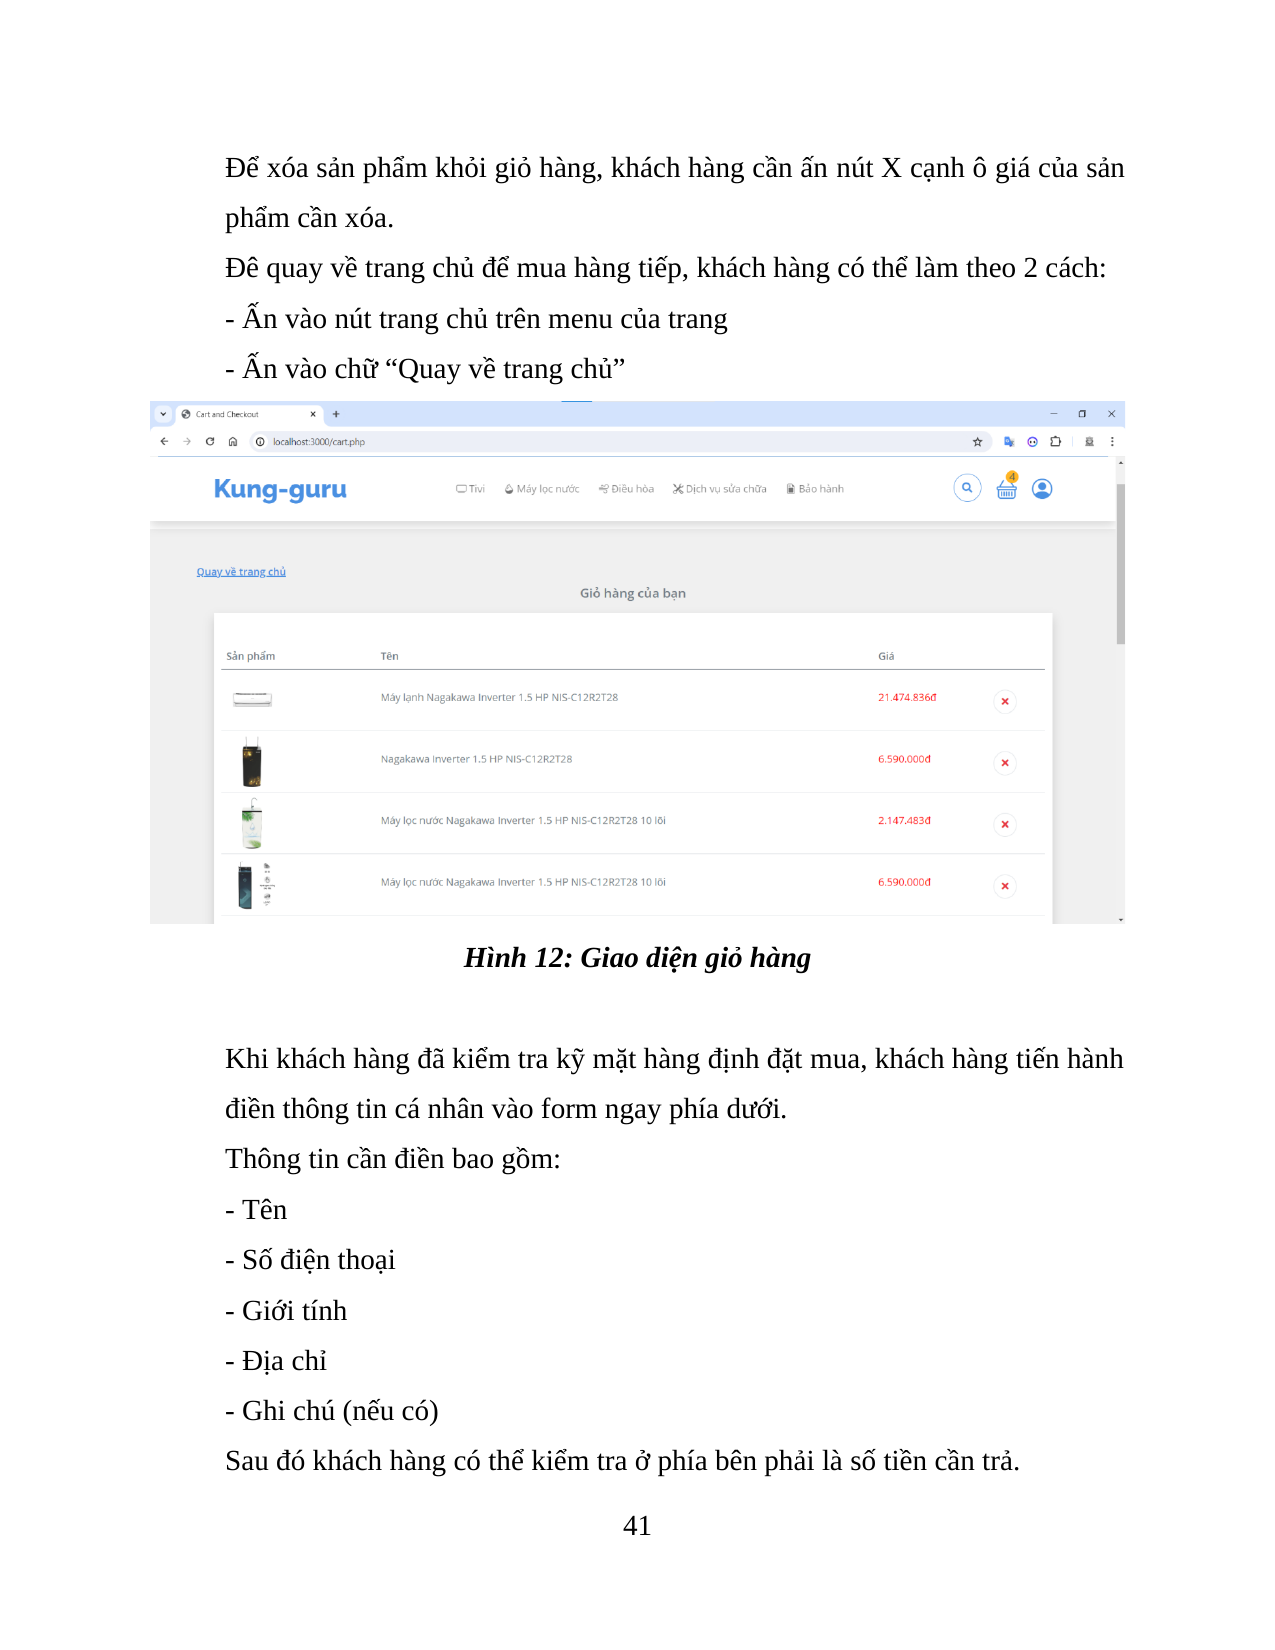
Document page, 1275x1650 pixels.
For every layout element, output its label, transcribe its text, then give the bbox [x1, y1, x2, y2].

list - Tên [150, 1192, 1125, 1226]
list - Số điện thoại [150, 1242, 1125, 1276]
list - Ấn vào nút trang chủ trên menu của trang [150, 301, 1125, 334]
list - Ghi chú (nếu có) [150, 1393, 1125, 1427]
list - Giới tính [150, 1293, 1125, 1326]
list - Địa chỉ [150, 1343, 1125, 1376]
list - Ấn vào chữ “Quay về trang chủ” [150, 351, 1125, 385]
picture [150, 401, 1125, 924]
list Để xóa sản phẩm khỏi giỏ hàng, khách hàng cần ấn nút X cạnh ô giá của sản phẩm cần xóa. [150, 150, 1125, 234]
list Thông tin cần điền bao gồm: [150, 1142, 1125, 1175]
list Khi khách hàng đã kiểm tra kỹ mặt hàng định đặt mua, khách hàng tiến hành điền thông tin cá nhân vào form ngay phía dưới. [150, 1041, 1125, 1125]
list Sau đó khách hàng có thể kiểm tra ở phía bên phải là số tiền cần trả. [150, 1443, 1125, 1477]
list Đê quay về trang chủ để mua hàng tiếp, khách hàng có thể làm theo 2 cách: [150, 251, 1125, 284]
list Hình 12: Giao diện giỏ hàng [150, 940, 1125, 974]
